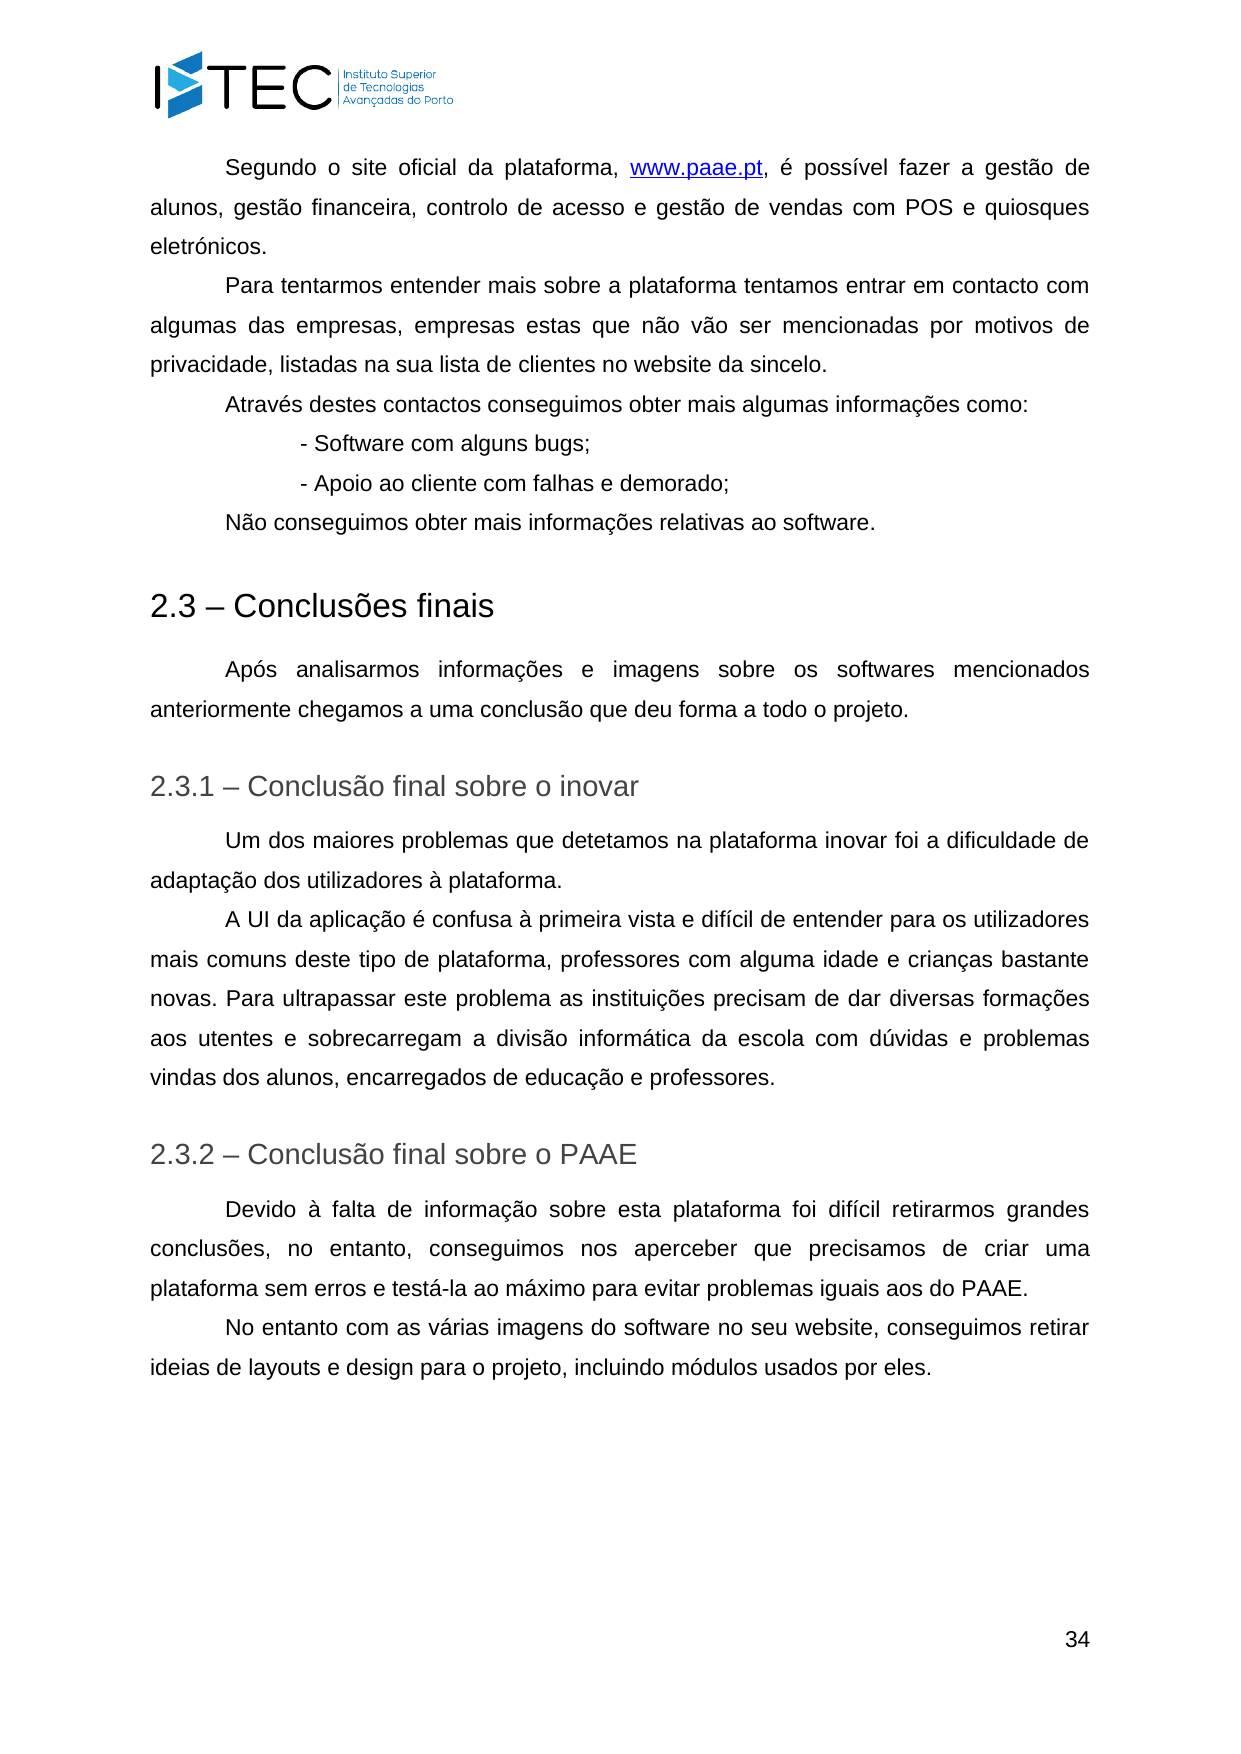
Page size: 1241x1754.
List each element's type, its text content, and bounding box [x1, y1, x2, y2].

subtitle 2.3.2 – Conclusão final sobre o PAAE [150, 1137, 1090, 1171]
text Após analisarmos informações e imagens sobre os softwares mencionados anteriormente chegamos a uma conclusão que deu forma a todo o projeto. [150, 656, 1090, 722]
text Segundo o site oficial da plataforma, www.paae.pt, é possível fazer a gestão de alunos, gestão financeira, controlo de acesso e gestão de vendas com POS e quiosques eletrónicos. [150, 154, 1090, 259]
picture [150, 51, 454, 129]
text Não conseguimos obter mais informações relativas ao software. [150, 509, 1090, 536]
text Para tentarmos entender mais sobre a plataforma tentamos entrar em contacto com algumas das empresas, empresas estas que não vão ser mencionadas por motivos de privacidade, listadas na sua lista de clientes no website da sincelo. [150, 272, 1090, 378]
text A UI da aplicação é confusa à primeira vista e difícil de entender para os utilizadores mais comuns deste tipo de plataforma, professores com alguma idade e crianças bastante novas. Para ultrapassar este problema as instituições precisam de dar diversas formações aos utentes e sobrecarregam a divisão informática da escola com dúvidas e problemas vindas dos alunos, encarregados de educação e professores. [150, 906, 1090, 1091]
text - Apoio ao cliente com falhas e demorado; [150, 470, 1090, 496]
text Devido à falta de informação sobre esta plataforma foi difícil retirarmos grandes conclusões, no entanto, conseguimos nos aperceber que precisamos de criar uma plataforma sem erros e testá-la ao máximo para evitar problemas iguais aos do PAAE. [150, 1196, 1090, 1301]
subtitle 2.3 – Conclusões finais [150, 586, 1090, 625]
text - Software com alguns bugs; [150, 430, 1090, 457]
subtitle 2.3.1 – Conclusão final sobre o inovar [150, 769, 1090, 802]
text No entanto com as várias imagens do software no seu website, conseguimos retirar ideias de layouts e design para o projeto, incluindo módulos usados por eles. [150, 1314, 1090, 1380]
text Um dos maiores problemas que detetamos na plataforma inovar foi a dificuldade de adaptação dos utilizadores à plataforma. [150, 827, 1090, 893]
text Através destes contactos conseguimos obter mais algumas informações como: [150, 391, 1090, 417]
